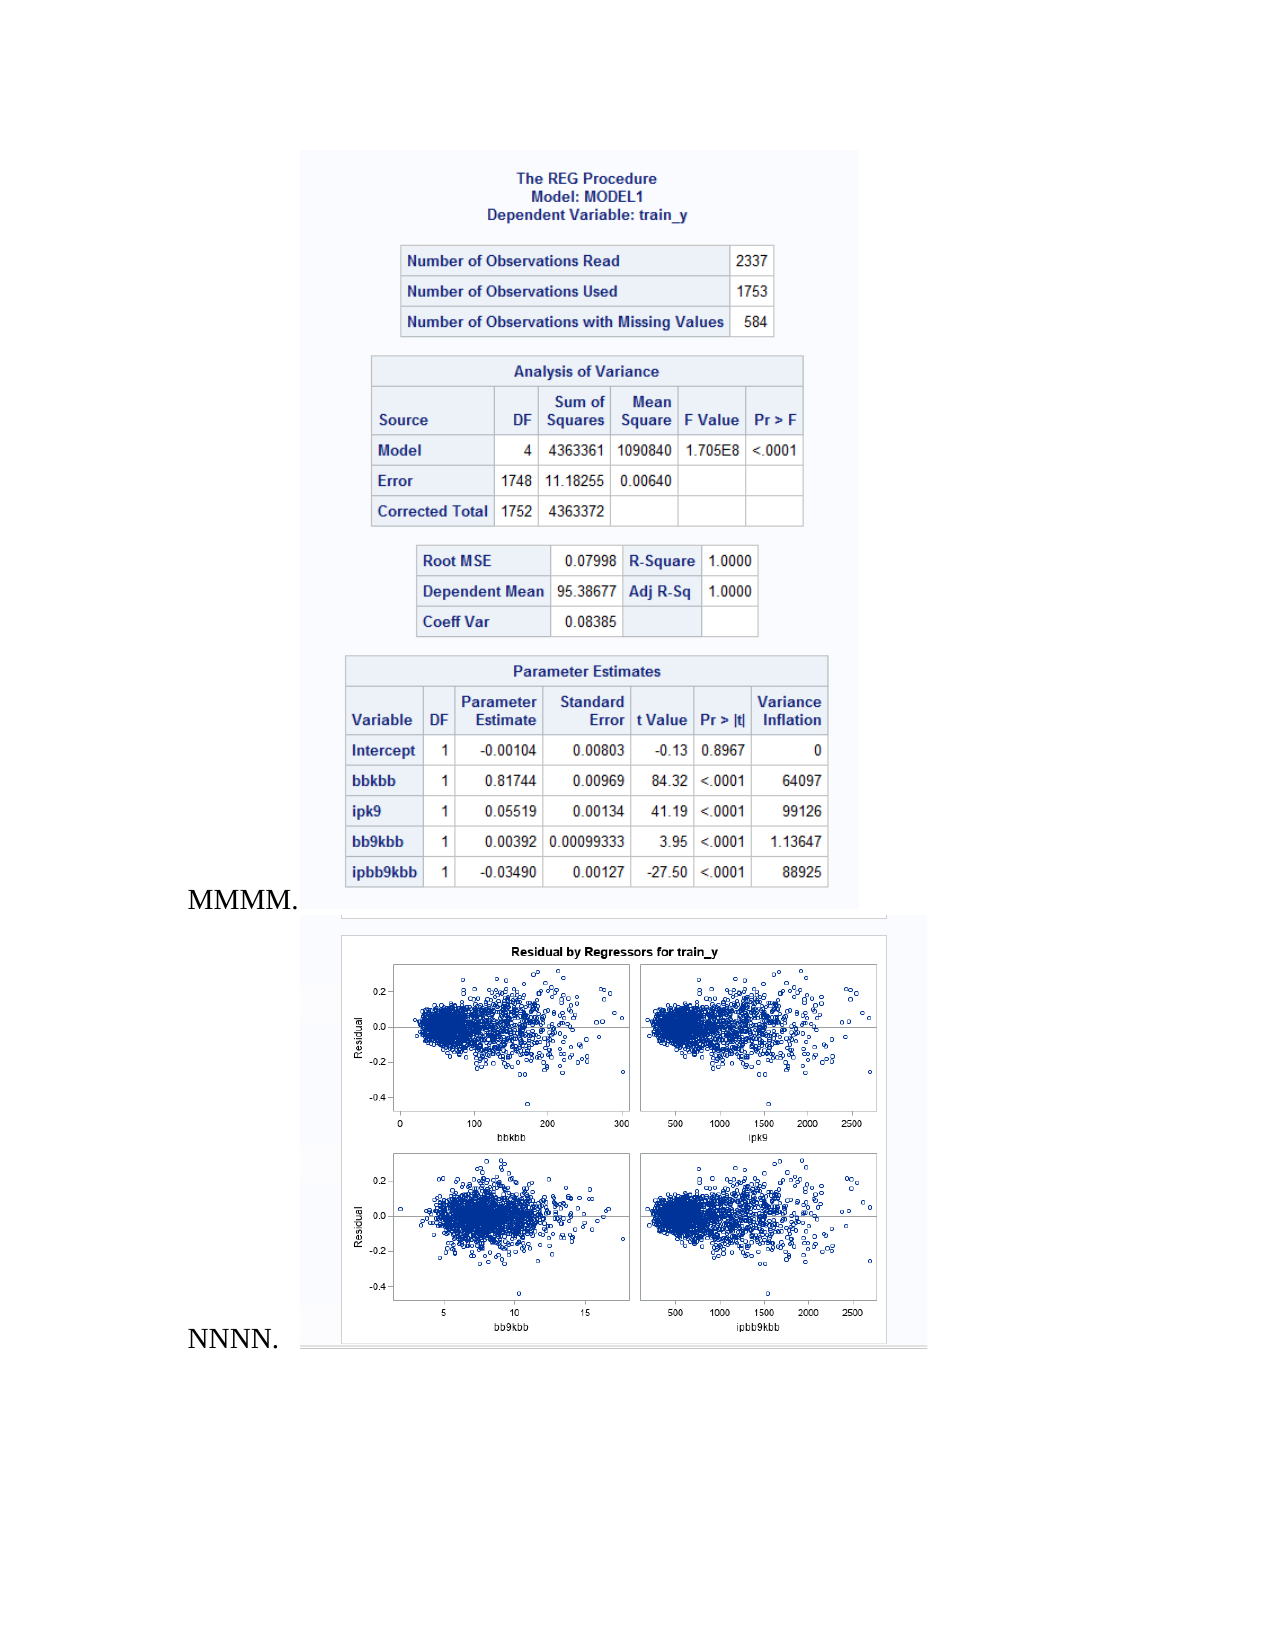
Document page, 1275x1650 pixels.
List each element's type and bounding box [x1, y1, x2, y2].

picture [300, 915, 928, 1349]
picture [300, 150, 859, 909]
